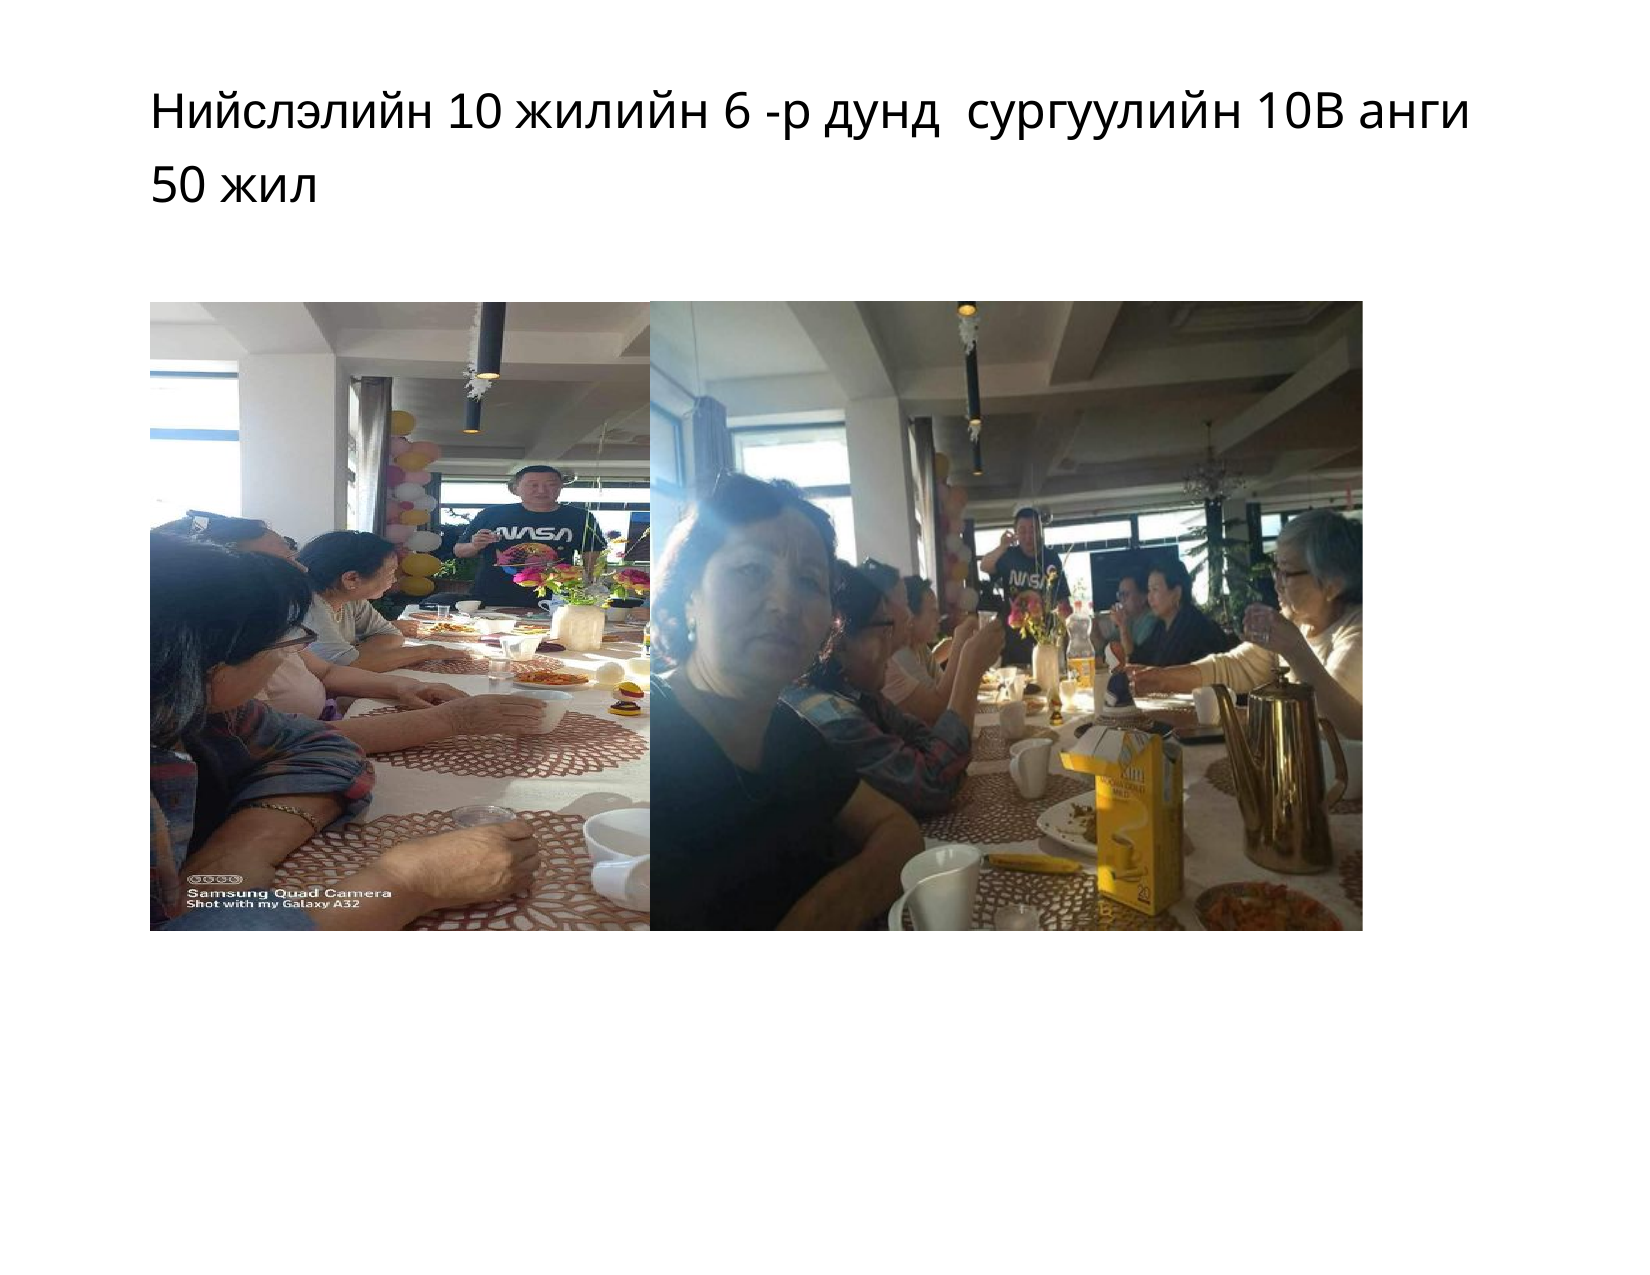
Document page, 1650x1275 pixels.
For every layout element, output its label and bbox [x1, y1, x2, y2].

picture [150, 301, 1363, 931]
